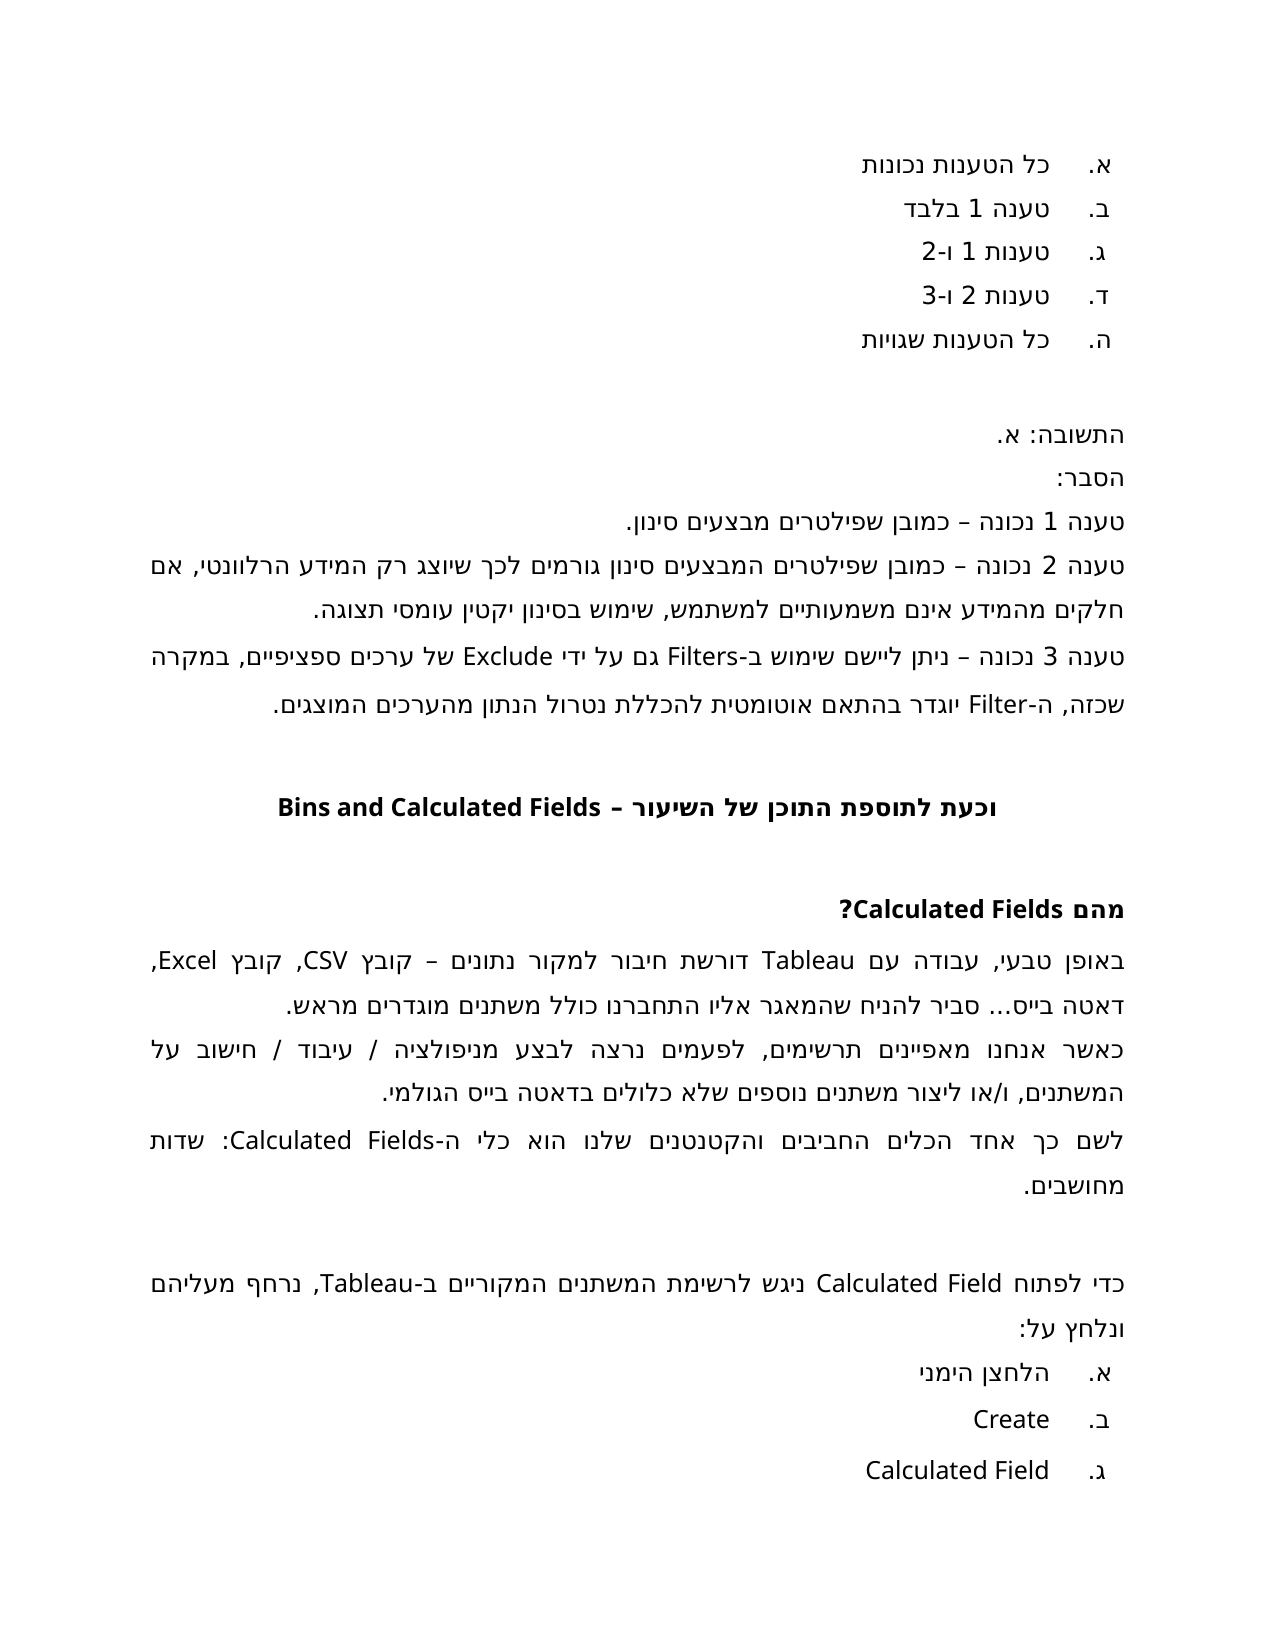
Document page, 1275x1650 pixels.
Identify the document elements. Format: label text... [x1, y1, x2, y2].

list הלחצן הימני [150, 1358, 1087, 1387]
text כדי לפתוח Calculated Field ניגש לרשימת המשתנים המקוריים ב-Tableau, נרחף מעליהם ונלחץ על: [150, 1266, 1125, 1343]
list טענות 2 ו-3 [150, 281, 1087, 310]
list טענות 1 ו-2 [150, 237, 1087, 267]
list כל הטענות שגויות [150, 325, 1087, 354]
text טענה 3 נכונה – ניתן ליישם שימוש ב-Filters גם על ידי Exclude של ערכים ספציפיים, במקרה שכזה, ה-Filter יוגדר בהתאם אוטומטית להכללת נטרול הנתון מהערכים המוצגים. [150, 638, 1125, 721]
text הסבר: [150, 463, 1125, 493]
text טענה 2 נכונה – כמובן שפילטרים המבצעים סינון גורמים לכך שיוצג רק המידע הרלוונטי, אם חלקים מהמידע אינם משמעותיים למשתמש, שימוש בסינון יקטין עומסי תצוגה. [150, 551, 1125, 624]
text מהם Calculated Fields? [150, 891, 1125, 925]
text באופן טבעי, עבודה עם Tableau דורשת חיבור למקור נתונים – קובץ CSV, קובץ Excel, דאטה בייס... סביר להניח שהמאגר אליו התחברנו כולל משתנים מוגדרים מראש. [150, 942, 1125, 1020]
text וכעת לתוספת התוכן של השיעור – Bins and Calculated Fields [150, 789, 1125, 823]
text כאשר אנחנו מאפיינים תרשימים, לפעמים נרצה לבצע מניפולציה / עיבוד / חישוב על המשתנים, ו/או ליצור משתנים נוספים שלא כלולים בדאטה בייס הגולמי. [150, 1035, 1125, 1108]
list כל הטענות נכונות [150, 150, 1087, 179]
list Calculated Field [150, 1453, 1087, 1487]
text התשובה: א. [150, 420, 1125, 449]
list Create [150, 1402, 1087, 1436]
text לשם כך אחד הכלים החביבים והקטנטנים שלנו הוא כלי ה-Calculated Fields: שדות מחושבים. [150, 1122, 1125, 1200]
text טענה 1 נכונה – כמובן שפילטרים מבצעים סינון. [150, 507, 1125, 536]
list טענה 1 בלבד [150, 194, 1087, 223]
